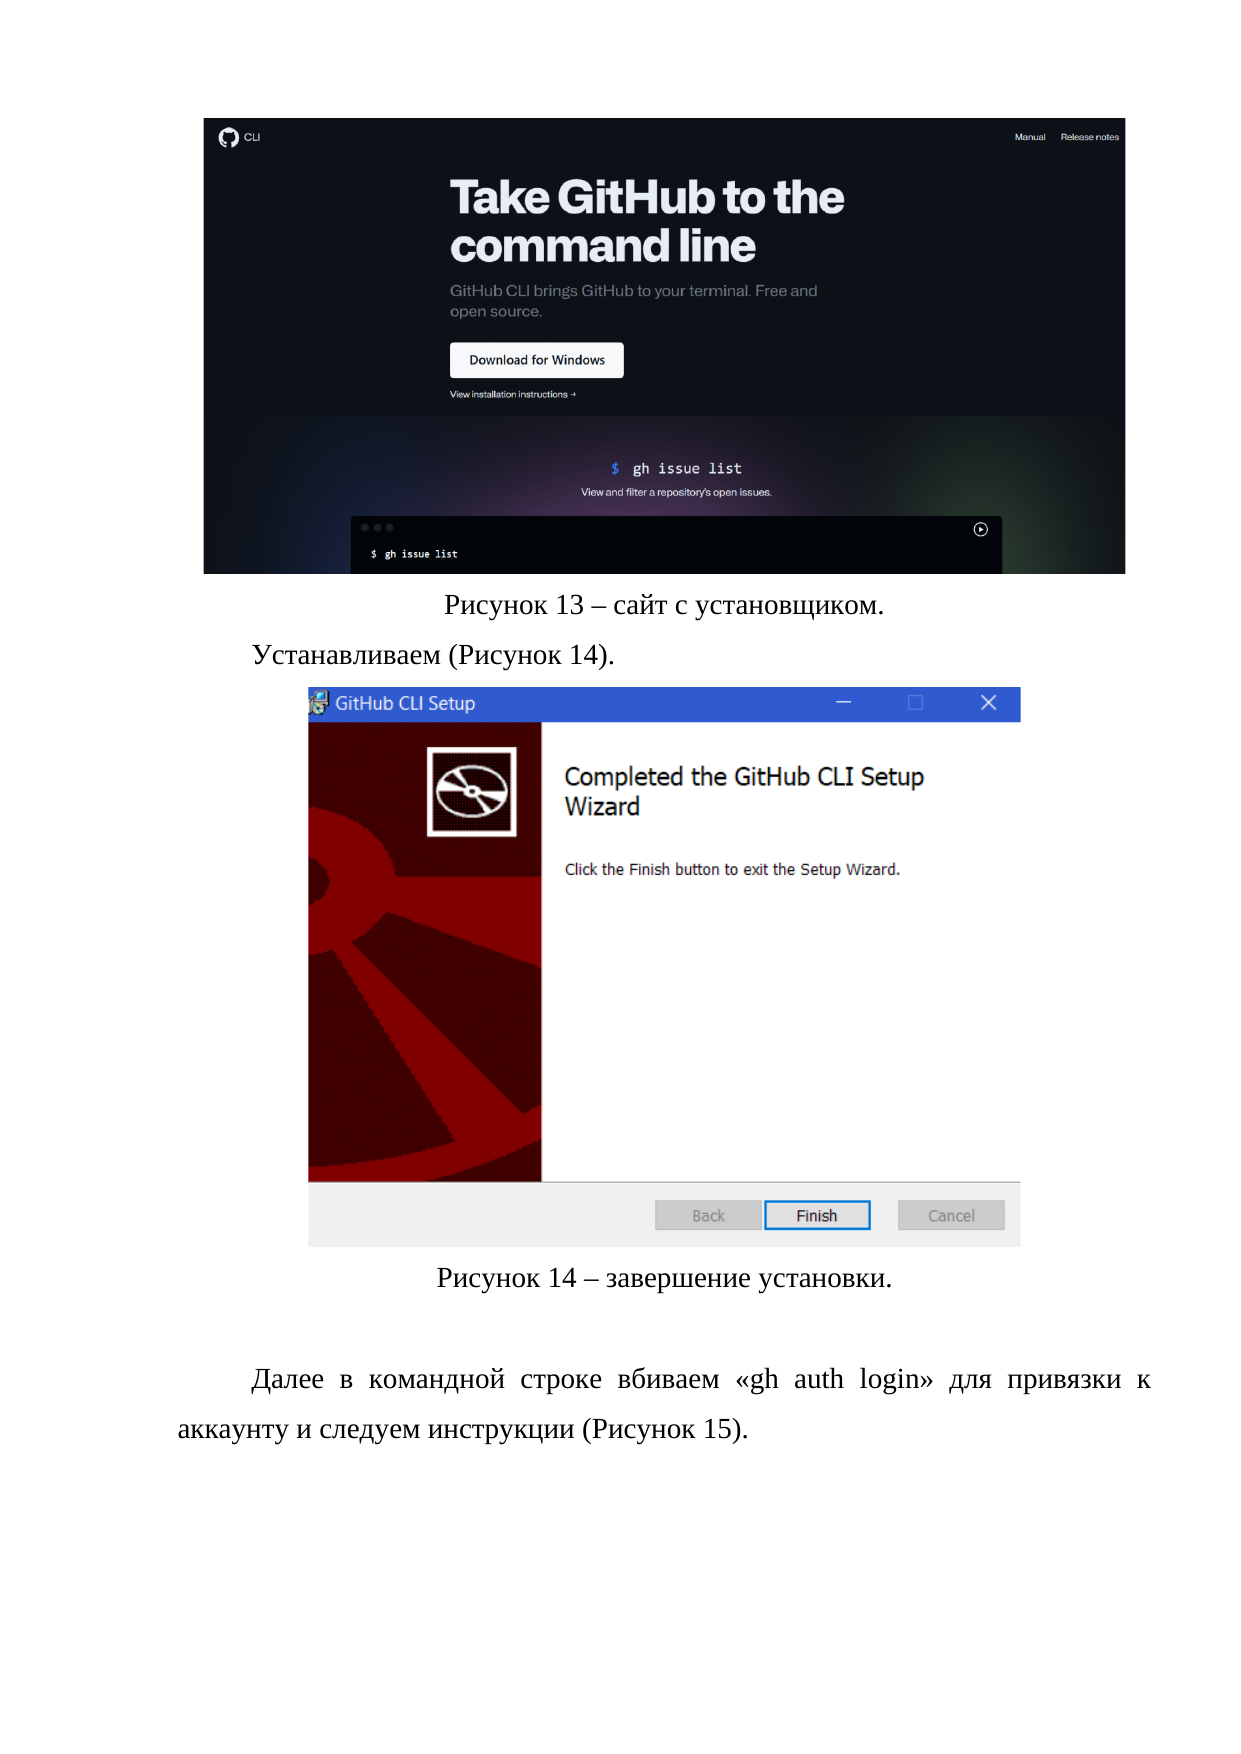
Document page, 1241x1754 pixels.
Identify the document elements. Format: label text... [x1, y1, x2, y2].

picture [308, 687, 1021, 1247]
text Далее в командной строке вбиваем «gh auth login» для привязки к аккаунту и следуем инструкции (Рисунок 15). [177, 1361, 1152, 1444]
text Устанавливаем (Рисунок 14). [177, 637, 1152, 671]
text Рисунок 13 – сайт с установщиком. [177, 587, 1152, 621]
picture [203, 118, 1126, 574]
text Рисунок 14 – завершение установки. [177, 1260, 1152, 1294]
